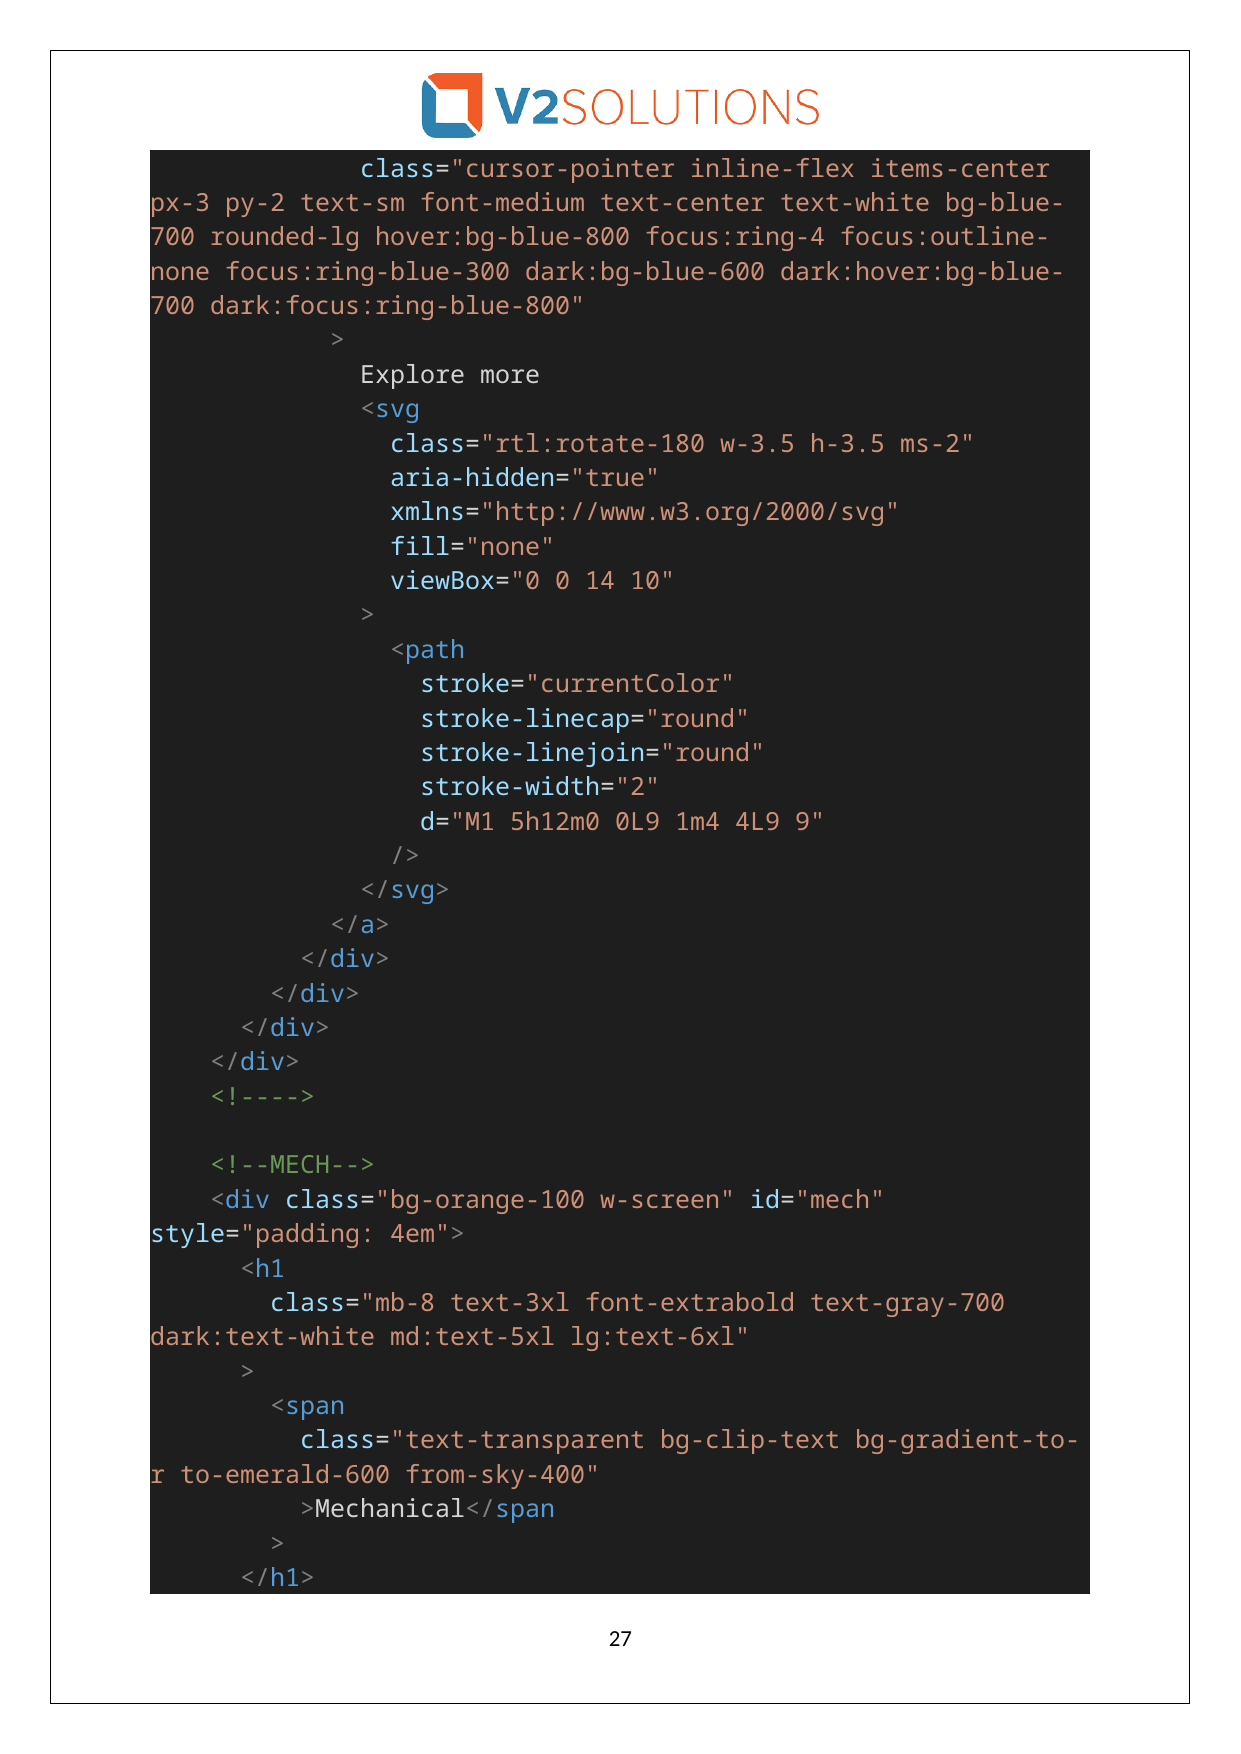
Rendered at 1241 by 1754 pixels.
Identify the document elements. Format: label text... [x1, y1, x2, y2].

text xmlns="http://www.w3.org/2000/svg" [150, 494, 1090, 528]
text > [150, 1353, 1090, 1387]
text class="text-transparent bg-clip-text bg-gradient-to-r to-emerald-600 from-sky-400" [150, 1422, 1090, 1491]
text class="mb-8 text-3xl font-extrabold text-gray-700 dark:text-white md:text-5xl lg:text-6xl" [150, 1284, 1090, 1353]
text >Mechanical</span [150, 1491, 1090, 1525]
text stroke="currentColor" [150, 666, 1090, 700]
text Explore more [150, 356, 1090, 391]
text </div> [150, 1044, 1090, 1078]
picture [420, 73, 820, 138]
text aria-hidden="true" [150, 459, 1090, 494]
text fill="none" [150, 528, 1090, 562]
text class="cursor-pointer inline-flex items-center px-3 py-2 text-sm font-medium text-center text-white bg-blue-700 rounded-lg hover:bg-blue-800 focus:ring-4 focus:outline-none focus:ring-blue-300 dark:bg-blue-600 dark:hover:bg-blue-700 dark:focus:ring-blue-800" [150, 150, 1090, 322]
text stroke-linecap="round" [150, 700, 1090, 734]
text d="M1 5h12m0 0L9 1m4 4L9 9" [150, 803, 1090, 837]
text <span [150, 1387, 1090, 1422]
text </div> [150, 975, 1090, 1009]
text <h1 [150, 1250, 1090, 1284]
text <path [150, 631, 1090, 666]
text stroke-width="2" [150, 769, 1090, 803]
text viewBox="0 0 14 10" [150, 562, 1090, 597]
text class="rtl:rotate-180 w-3.5 h-3.5 ms-2" [150, 425, 1090, 459]
text </a> [150, 906, 1090, 941]
text <svg [150, 391, 1090, 425]
text > [150, 322, 1090, 356]
text /> [150, 837, 1090, 872]
text <!--MECH--> [150, 1147, 1090, 1181]
text stroke-linejoin="round" [150, 734, 1090, 769]
text > [150, 597, 1090, 631]
text > [150, 1525, 1090, 1559]
text <!----> [150, 1078, 1090, 1112]
text </div> [150, 941, 1090, 975]
text <div class="bg-orange-100 w-screen" id="mech" style="padding: 4em"> [150, 1181, 1090, 1250]
text </h1> [150, 1559, 1090, 1594]
text </div> [150, 1009, 1090, 1044]
text </svg> [150, 872, 1090, 906]
